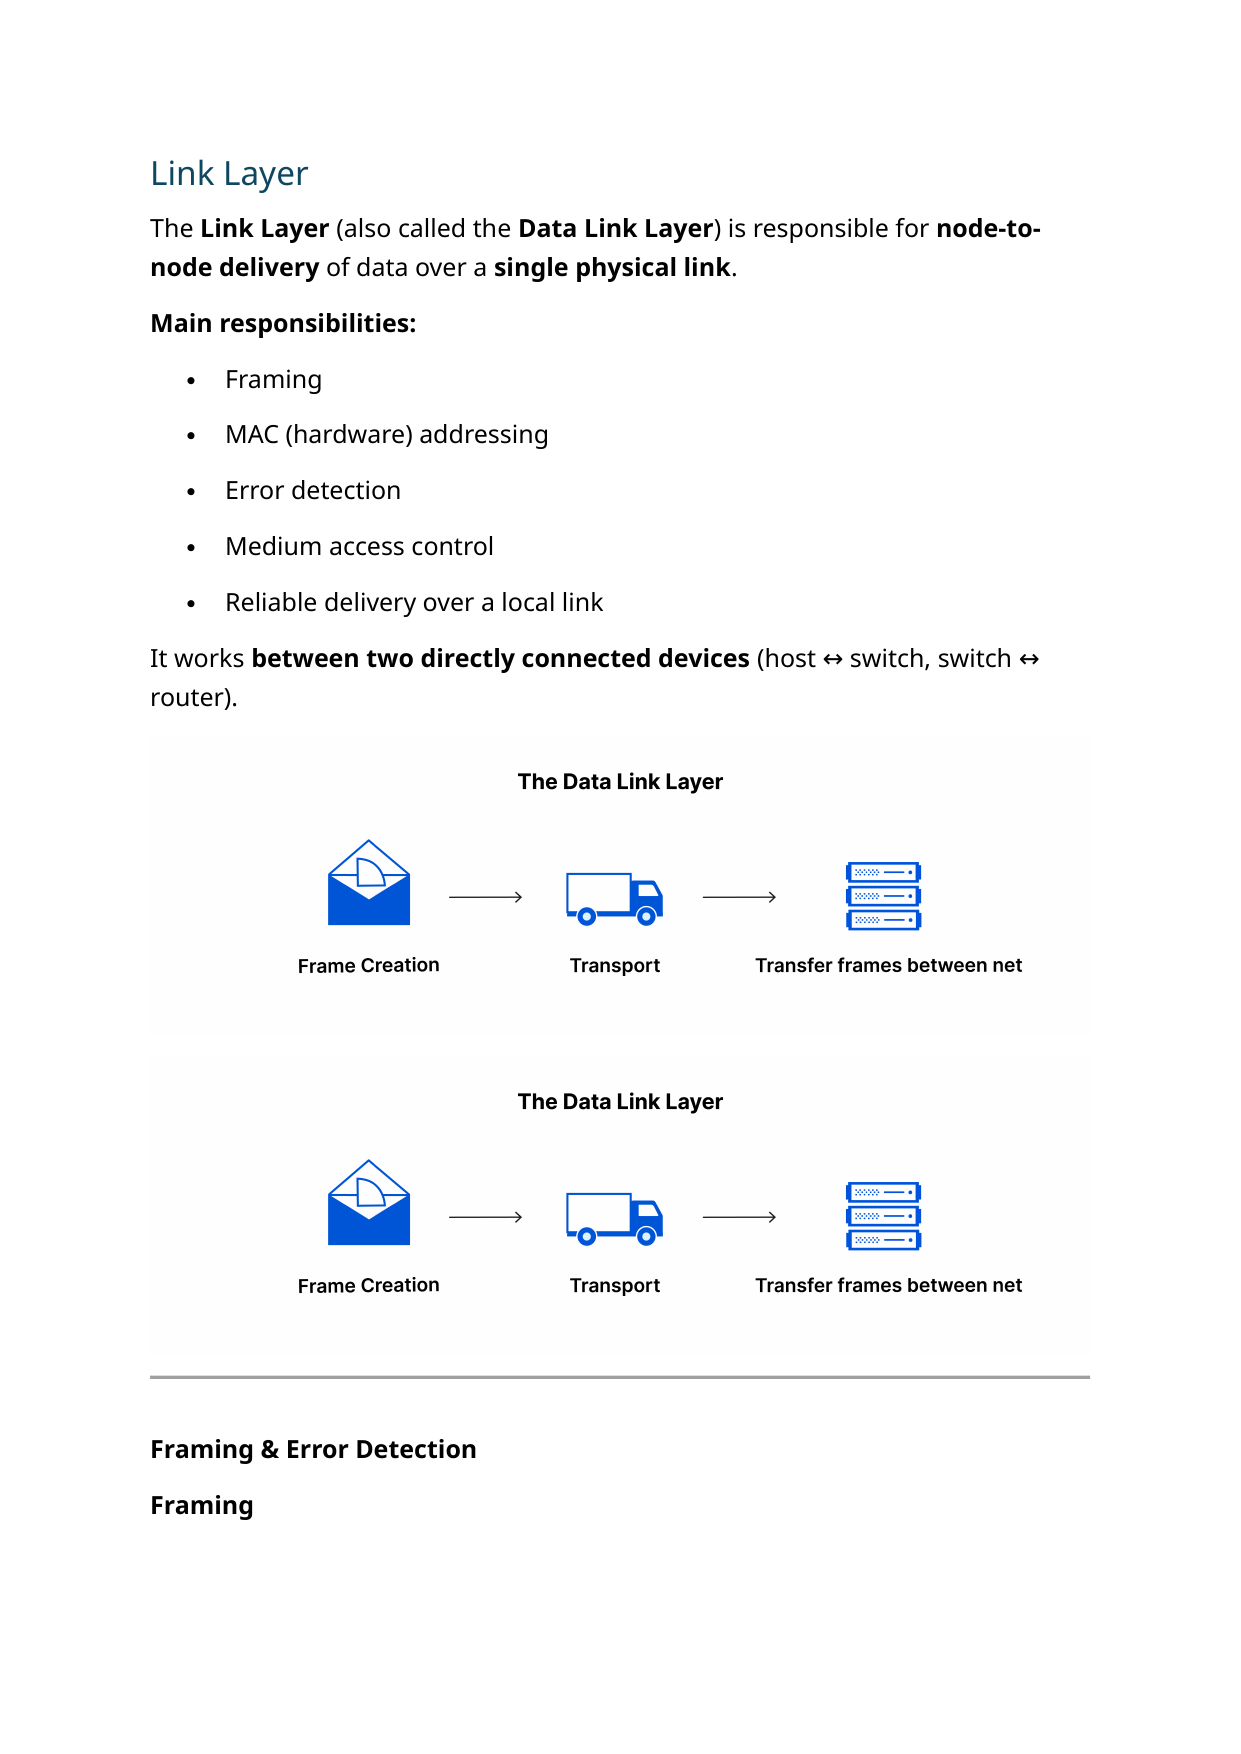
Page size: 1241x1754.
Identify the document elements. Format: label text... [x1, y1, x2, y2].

list MAC (hardware) addressing [187, 417, 1090, 451]
list Reliable delivery over a local link [187, 585, 1090, 619]
list Error detection [187, 473, 1090, 507]
picture [150, 1055, 1091, 1354]
picture [150, 735, 1091, 1034]
list Medium access control [187, 529, 1090, 563]
text Framing & Error Detection [150, 1432, 1090, 1466]
text Main responsibilities: [150, 306, 1090, 339]
list Framing [187, 361, 1090, 395]
subtitle Link Layer [150, 150, 1090, 195]
text Framing [150, 1487, 1090, 1521]
text It works between two directly connected devices (host ↔ switch, switch ↔ router). [150, 641, 1090, 714]
text The Link Layer (also called the Data Link Layer) is responsible for node-to-node delivery of data over a single physical link. [150, 211, 1090, 284]
